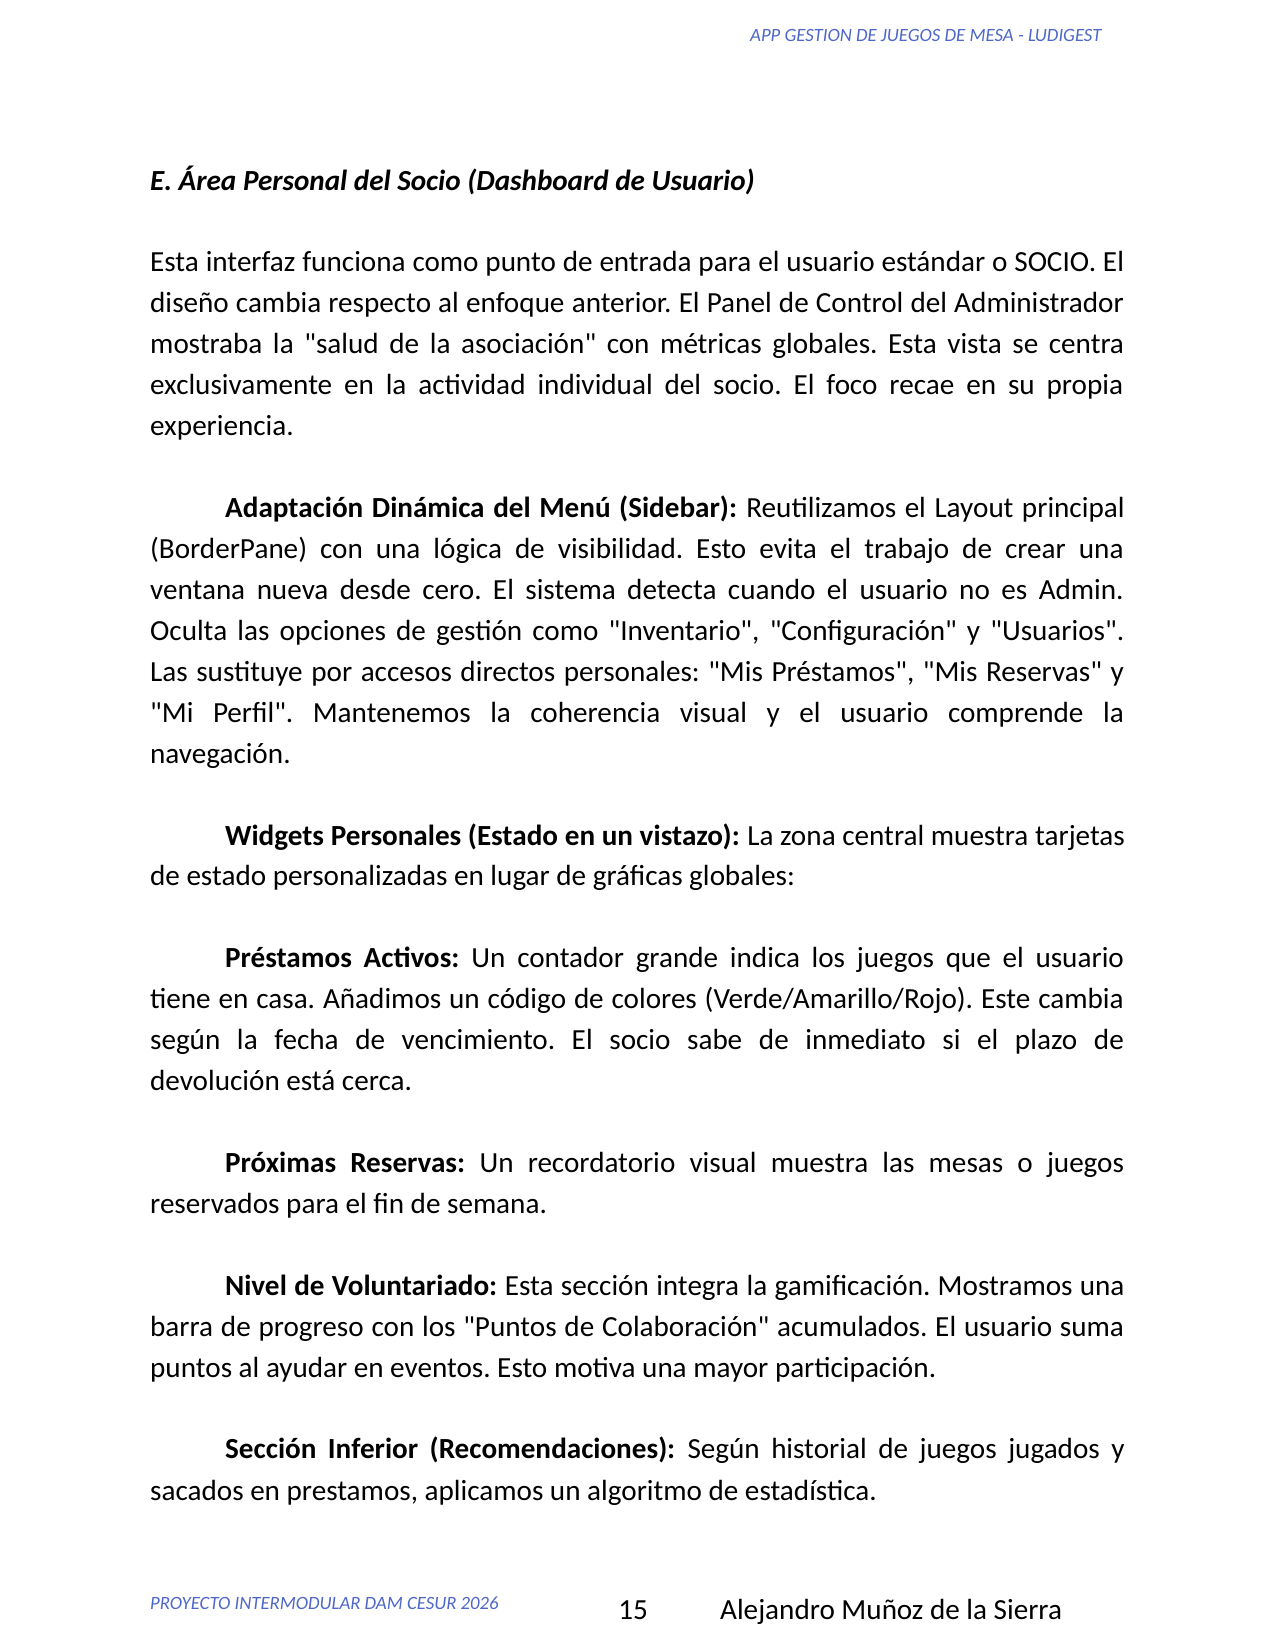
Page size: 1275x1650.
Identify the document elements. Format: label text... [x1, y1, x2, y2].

text Esta interfaz funciona como punto de entrada para el usuario estándar o SOCIO. El diseño cambia respecto al enfoque anterior. El Panel de Control del Administrador mostraba la "salud de la asociación" con métricas globales. Esta vista se centra exclusivamente en la actividad individual del socio. El foco recae en su propia experiencia. [150, 243, 1125, 443]
text Préstamos Activos: Un contador grande indica los juegos que el usuario tiene en casa. Añadimos un código de colores (Verde/Amarillo/Rojo). Este cambia según la fecha de vencimiento. El socio sabe de inmediato si el plazo de devolución está cerca. [150, 939, 1125, 1098]
text Widgets Personales (Estado en un vistazo): La zona central muestra tarjetas de estado personalizadas en lugar de gráficas globales: [150, 817, 1125, 893]
text Próximas Reservas: Un recordatorio visual muestra las mesas o juegos reservados para el fin de semana. [150, 1144, 1125, 1221]
text Sección Inferior (Recomendaciones): Según historial de juegos jugados y sacados en prestamos, aplicamos un algoritmo de estadística. [150, 1431, 1125, 1507]
text Adaptación Dinámica del Menú (Sidebar): Reutilizamos el Layout principal (BorderPane) con una lógica de visibilidad. Esto evita el trabajo de crear una ventana nueva desde cero. El sistema detecta cuando el usuario no es Admin. Oculta las opciones de gestión como "Inventario", "Configuración" y "Usuarios". Las sustituye por accesos directos personales: "Mis Préstamos", "Mis Reservas" y "Mi Perfil". Mantenemos la coherencia visual y el usuario comprende la navegación. [150, 489, 1125, 770]
text Nivel de Voluntariado: Esta sección integra la gamificación. Mostramos una barra de progreso con los "Puntos de Colaboración" acumulados. El usuario suma puntos al ayudar en eventos. Esto motiva una mayor participación. [150, 1267, 1125, 1384]
text E. Área Personal del Socio (Dashboard de Usuario) [150, 162, 1125, 197]
